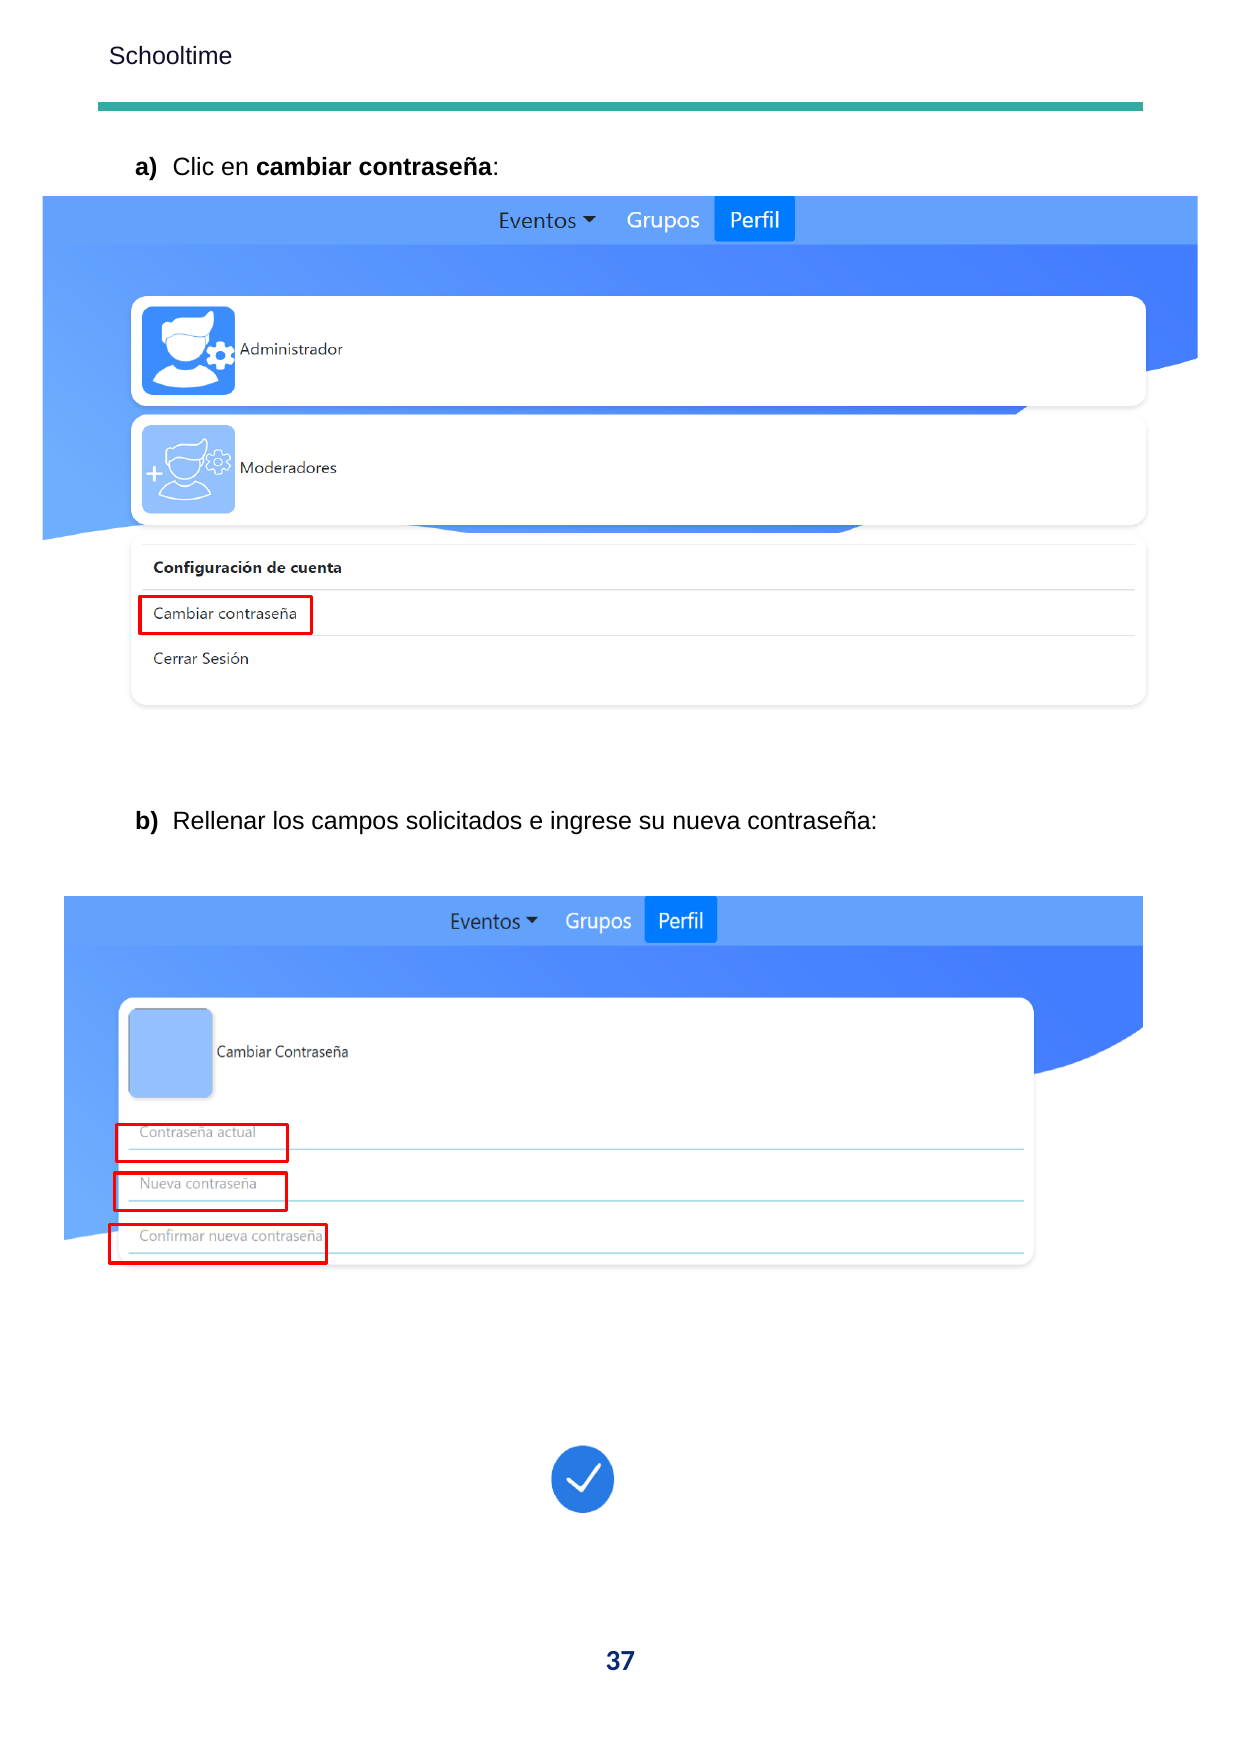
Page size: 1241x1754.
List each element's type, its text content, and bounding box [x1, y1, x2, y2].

list Clic en cambiar contraseña: [135, 152, 1143, 181]
picture [64, 896, 1143, 1529]
list Rellenar los campos solicitados e ingrese su nueva contraseña: [135, 806, 1143, 835]
picture [42, 196, 1198, 754]
